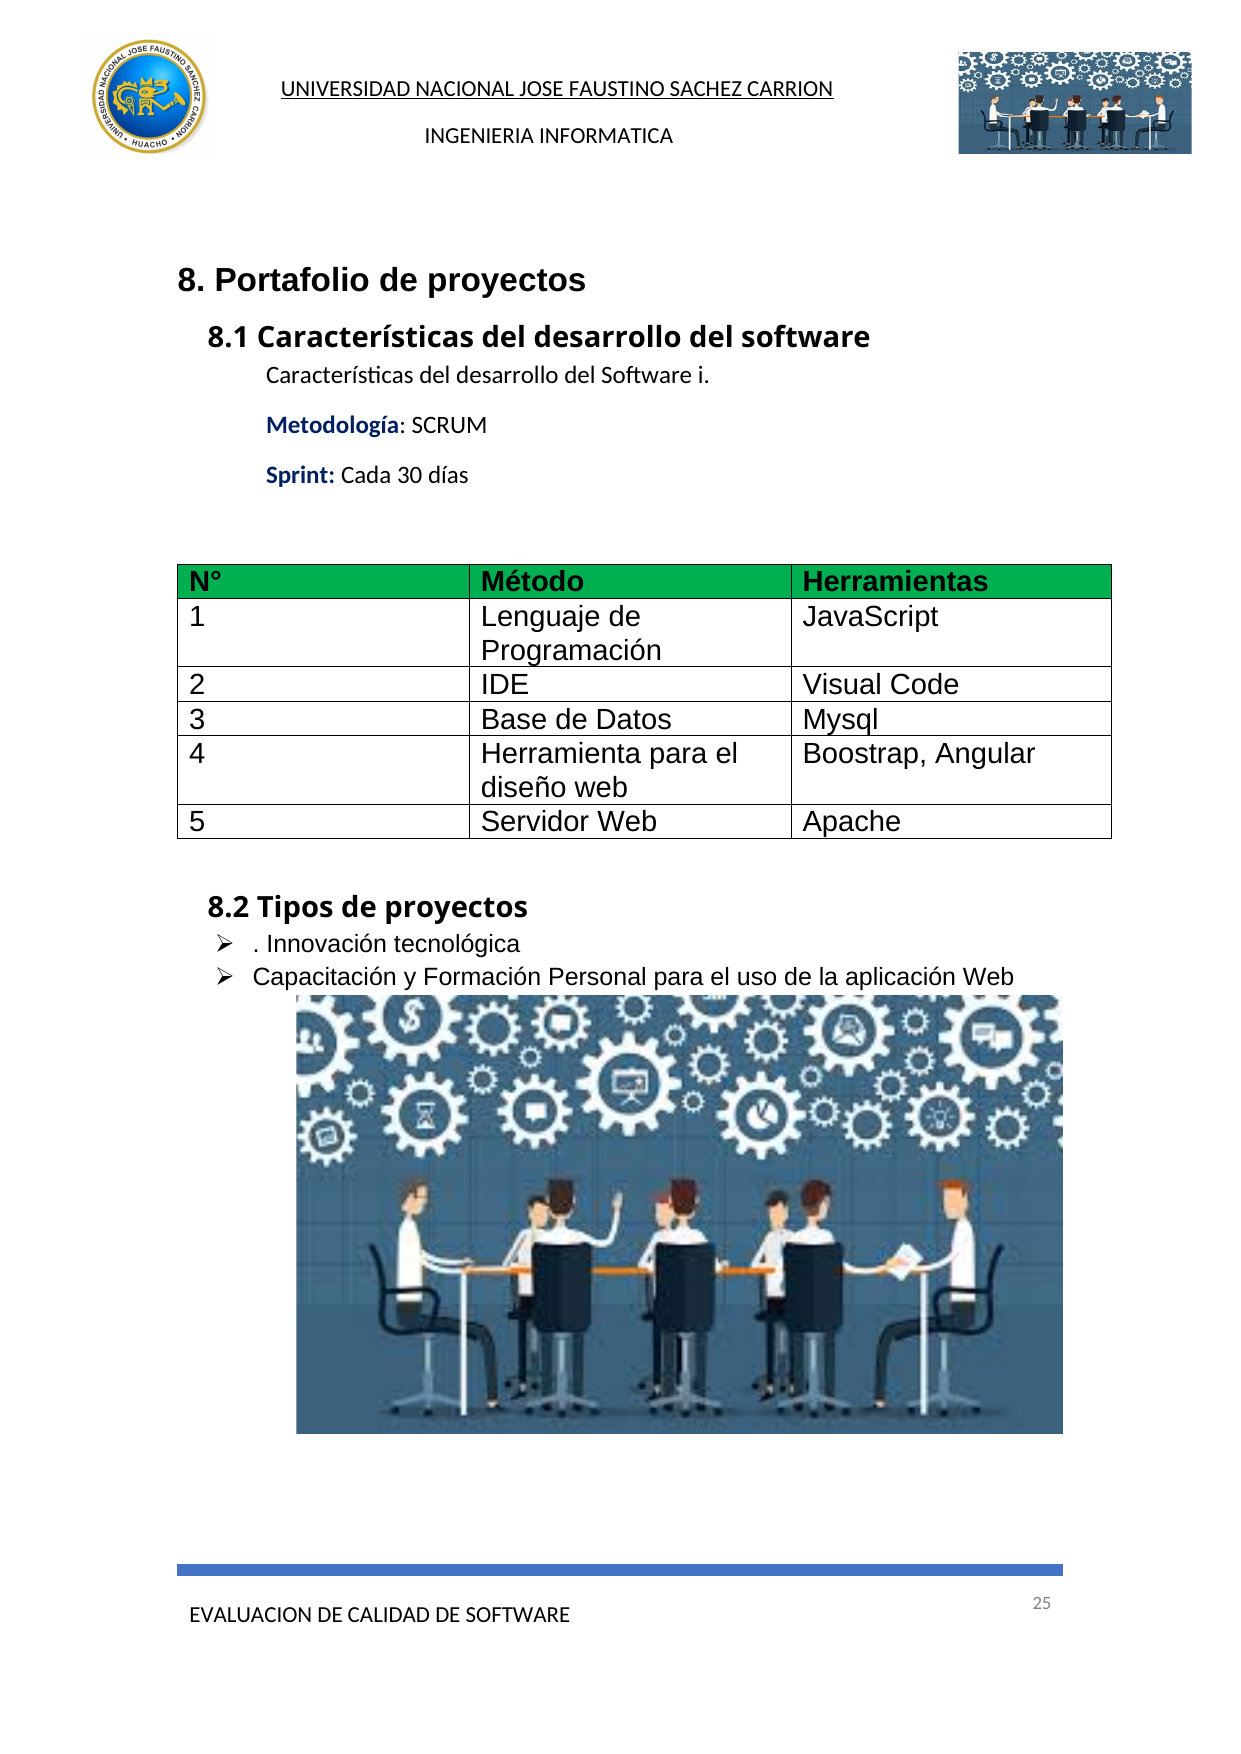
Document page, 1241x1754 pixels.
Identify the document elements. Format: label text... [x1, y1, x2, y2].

table_cell Lenguaje de Programación [470, 599, 791, 666]
text Características del desarrollo del Software i. [266, 359, 1063, 390]
table_cell Apache [792, 805, 1111, 838]
table_cell Mysql [792, 702, 1111, 735]
table_cell 2 [178, 667, 469, 701]
list Capacitación y Formación Personal para el uso de la aplicación Web [215, 962, 1063, 991]
table_header Herramientas [792, 565, 1111, 598]
table_cell 5 [178, 805, 469, 838]
picture [85, 34, 214, 161]
table_cell Boostrap, Angular [792, 736, 1111, 803]
table_cell 4 [178, 736, 469, 803]
text Sprint: Cada 30 días [266, 459, 1063, 489]
table_cell Herramienta para el diseño web [470, 736, 791, 803]
table_cell 3 [178, 702, 469, 735]
subtitle 8.1 Características del desarrollo del software [177, 317, 1063, 356]
table_cell Visual Code [792, 667, 1111, 701]
text Metodología: SCRUM [266, 409, 1063, 440]
table_cell IDE [470, 667, 791, 701]
table_cell Base de Datos [470, 702, 791, 735]
list . Innovación tecnológica [215, 929, 1063, 958]
table_header N° [178, 565, 469, 598]
table_header Método [470, 565, 791, 598]
table_cell 1 [178, 599, 469, 666]
table_cell JavaScript [792, 599, 1111, 666]
subtitle 8. Portafolio de proyectos [177, 260, 1063, 298]
picture [296, 995, 1063, 1434]
picture [958, 52, 1192, 154]
table_cell Servidor Web [470, 805, 791, 838]
subtitle 8.2 Tipos de proyectos [177, 886, 1063, 926]
